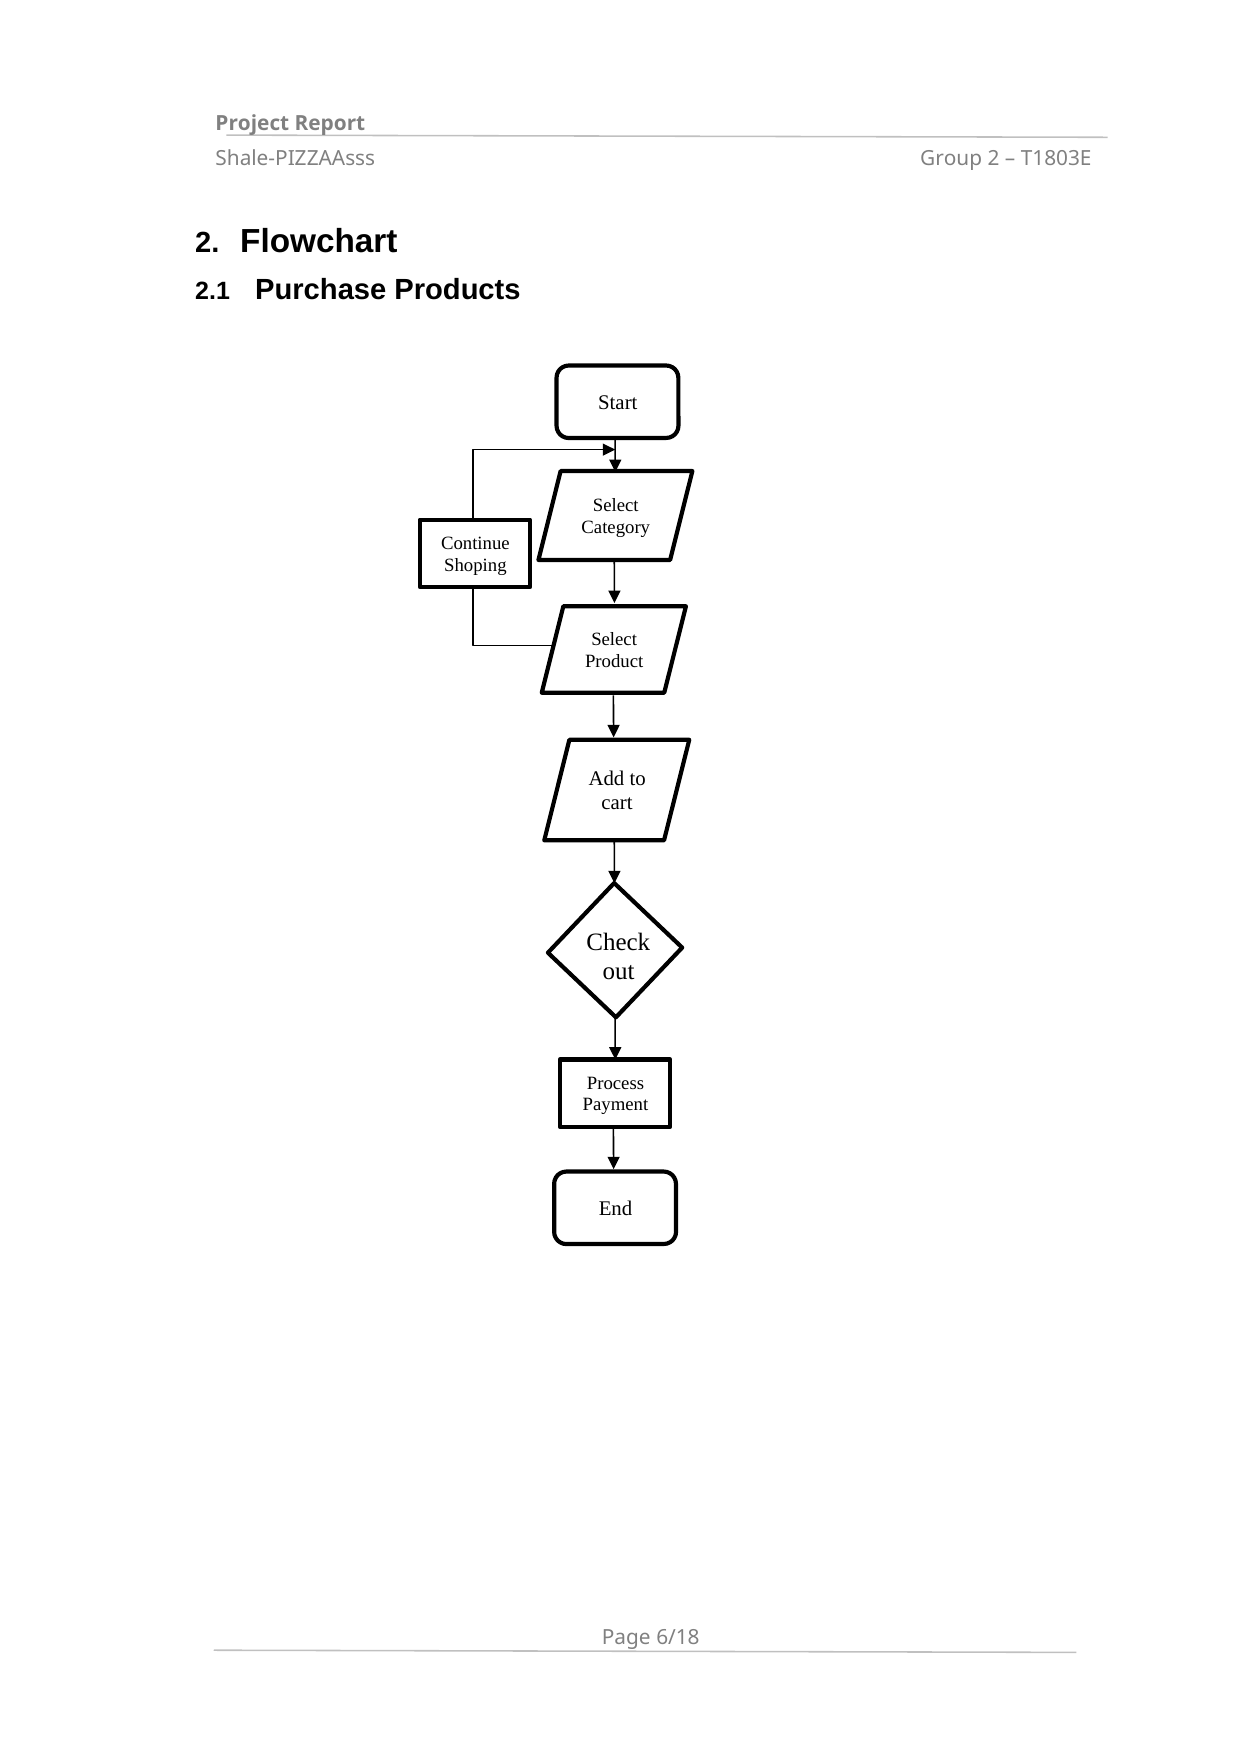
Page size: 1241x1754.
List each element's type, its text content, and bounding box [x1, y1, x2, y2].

subtitle Flowchart [195, 221, 1106, 259]
subtitle Purchase Products [195, 272, 1106, 305]
